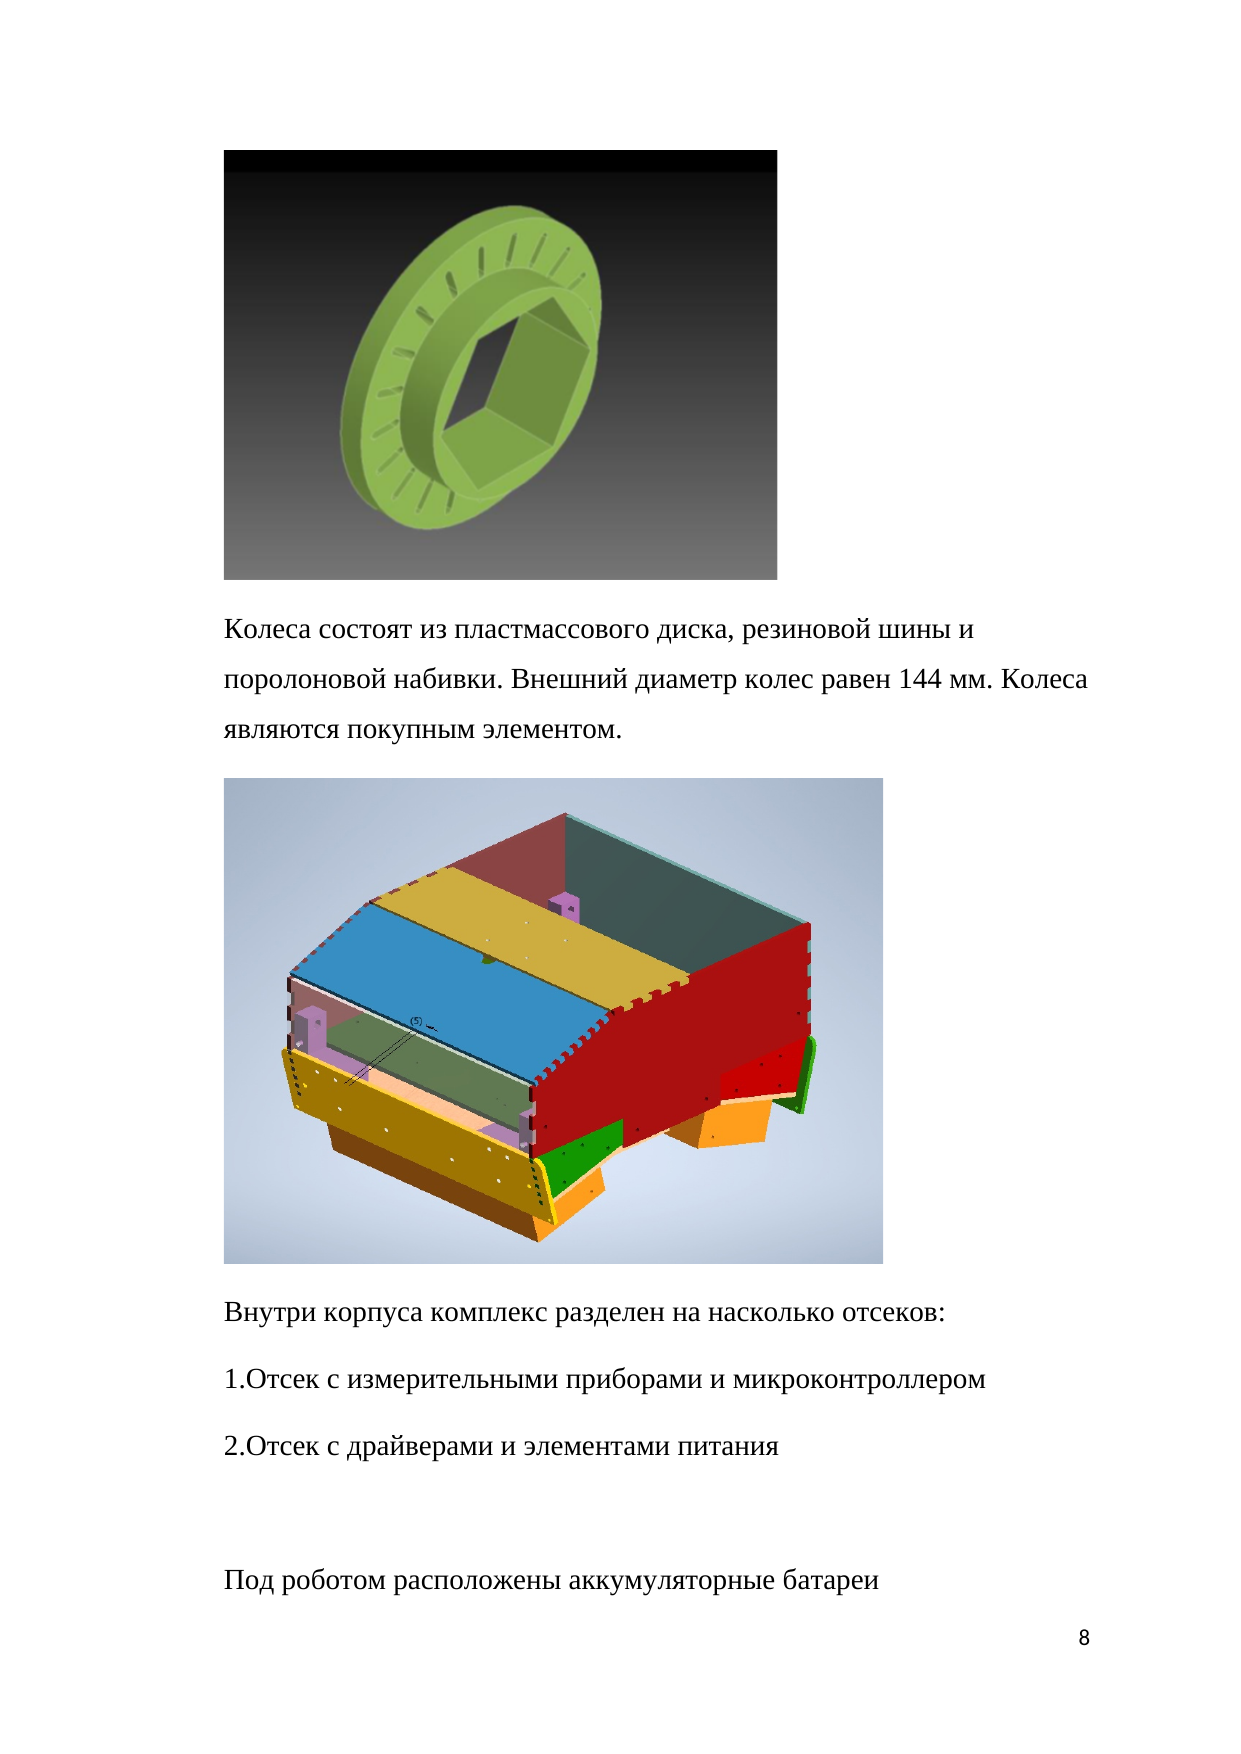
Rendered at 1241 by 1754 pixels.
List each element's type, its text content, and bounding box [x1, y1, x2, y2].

text 1.Отсек с измерительными приборами и микроконтроллером [224, 1361, 1090, 1394]
picture [223, 150, 778, 581]
text Колеса состоят из пластмассового диска, резиновой шины и поролоновой набивки. Внешний диаметр колес равен 144 мм. Колеса являются покупным элементом. [224, 611, 1090, 745]
text Под роботом расположены аккумуляторные батареи [224, 1562, 1090, 1595]
picture [223, 778, 884, 1264]
text Внутри корпуса комплекс разделен на насколько отсеков: [224, 1294, 1090, 1327]
text 2.Отсек с драйверами и элементами питания [224, 1428, 1090, 1461]
